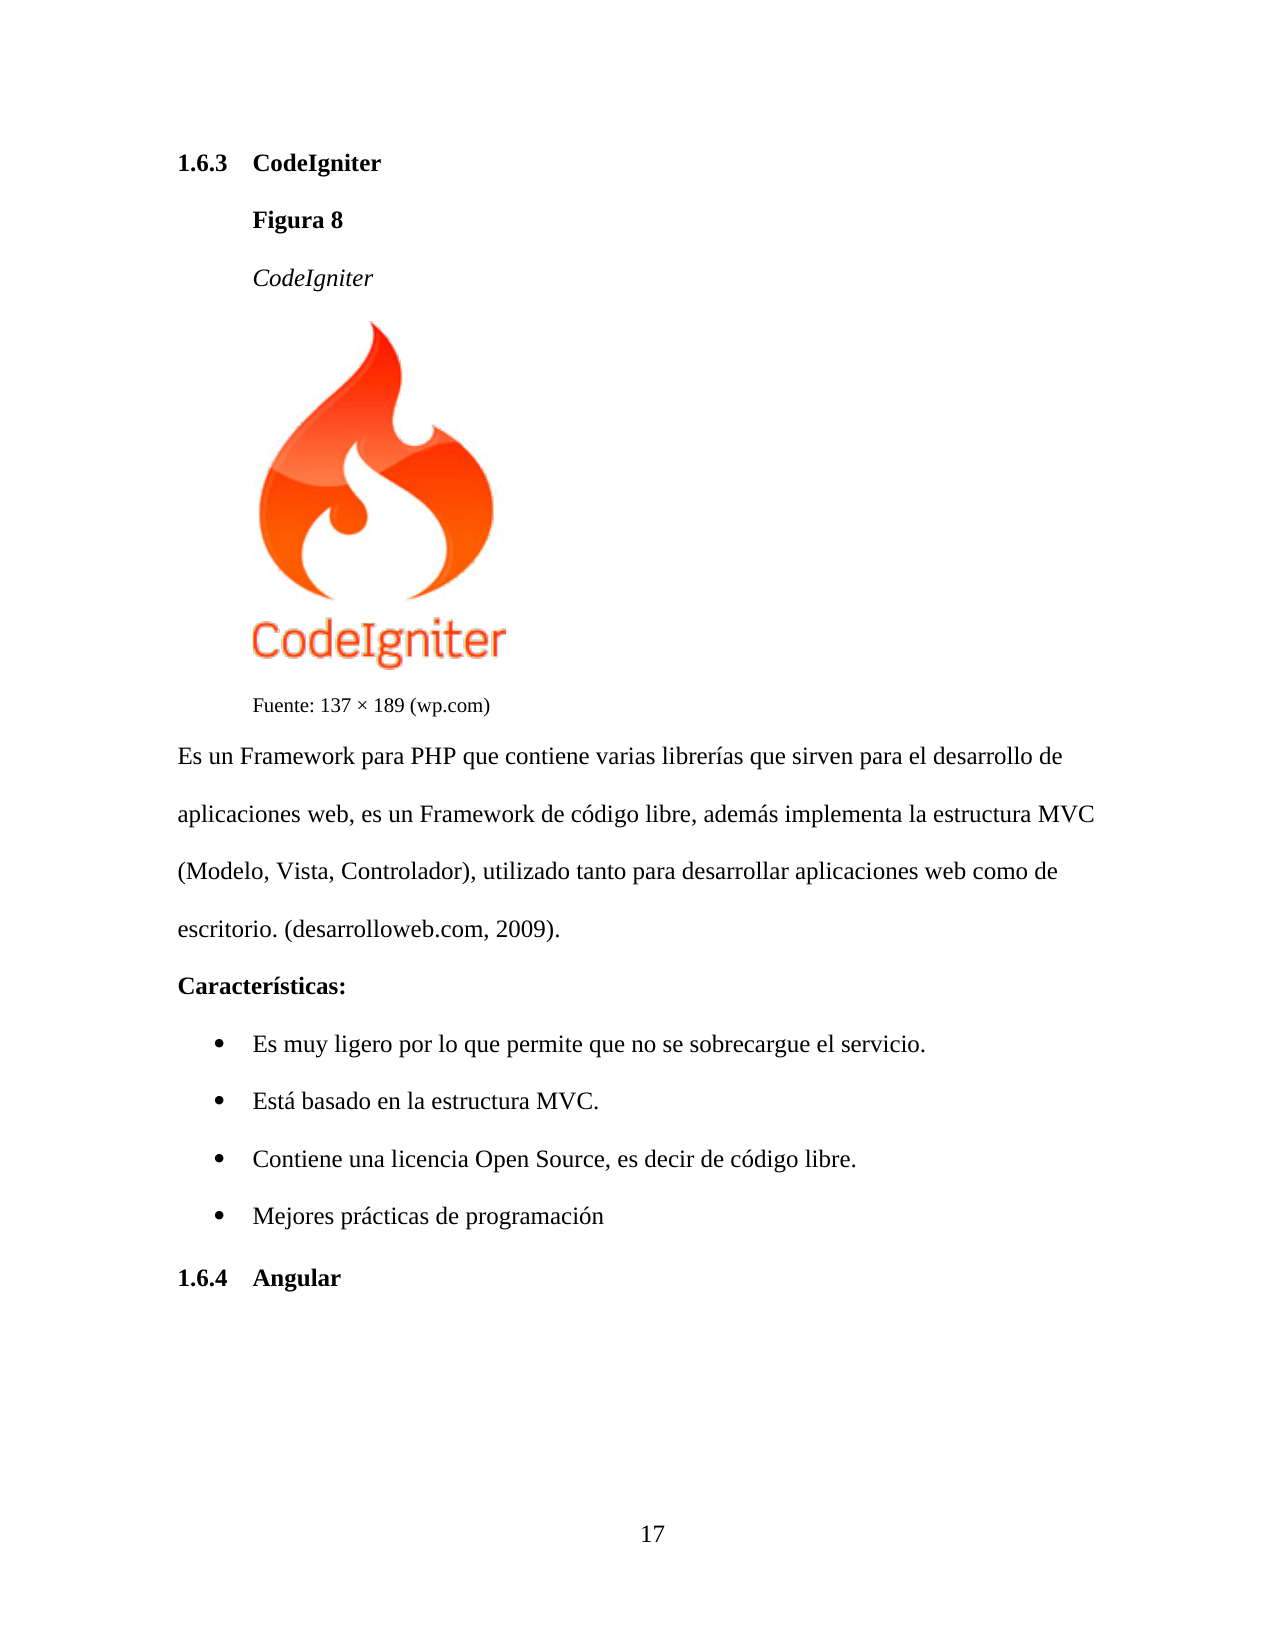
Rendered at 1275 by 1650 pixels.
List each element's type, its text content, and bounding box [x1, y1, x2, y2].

list Contiene una licencia Open Source, es decir de código libre. [215, 1144, 1098, 1173]
list Es muy ligero por lo que permite que no se sobrecargue el servicio. [215, 1029, 1098, 1058]
text Figura 8 CodeIgniter [252, 205, 1098, 291]
subtitle CodeIgniter [177, 148, 1098, 176]
list Mejores prácticas de programación [215, 1201, 1098, 1230]
subtitle Angular [177, 1263, 1098, 1292]
text Características: [177, 971, 1098, 1000]
text Es un Framework para PHP que contiene varias librerías que sirven para el desarrollo de aplicaciones web, es un Framework de código libre, además implementa la estructura MVC (Modelo, Vista, Controlador), utilizado tanto para desarrollar aplicaciones web como de escritorio. . [177, 741, 1098, 943]
picture [252, 320, 507, 670]
text Fuente: 137 × 189 (wp.com) [252, 693, 1098, 717]
list Está basado en la estructura MVC. [215, 1086, 1098, 1115]
